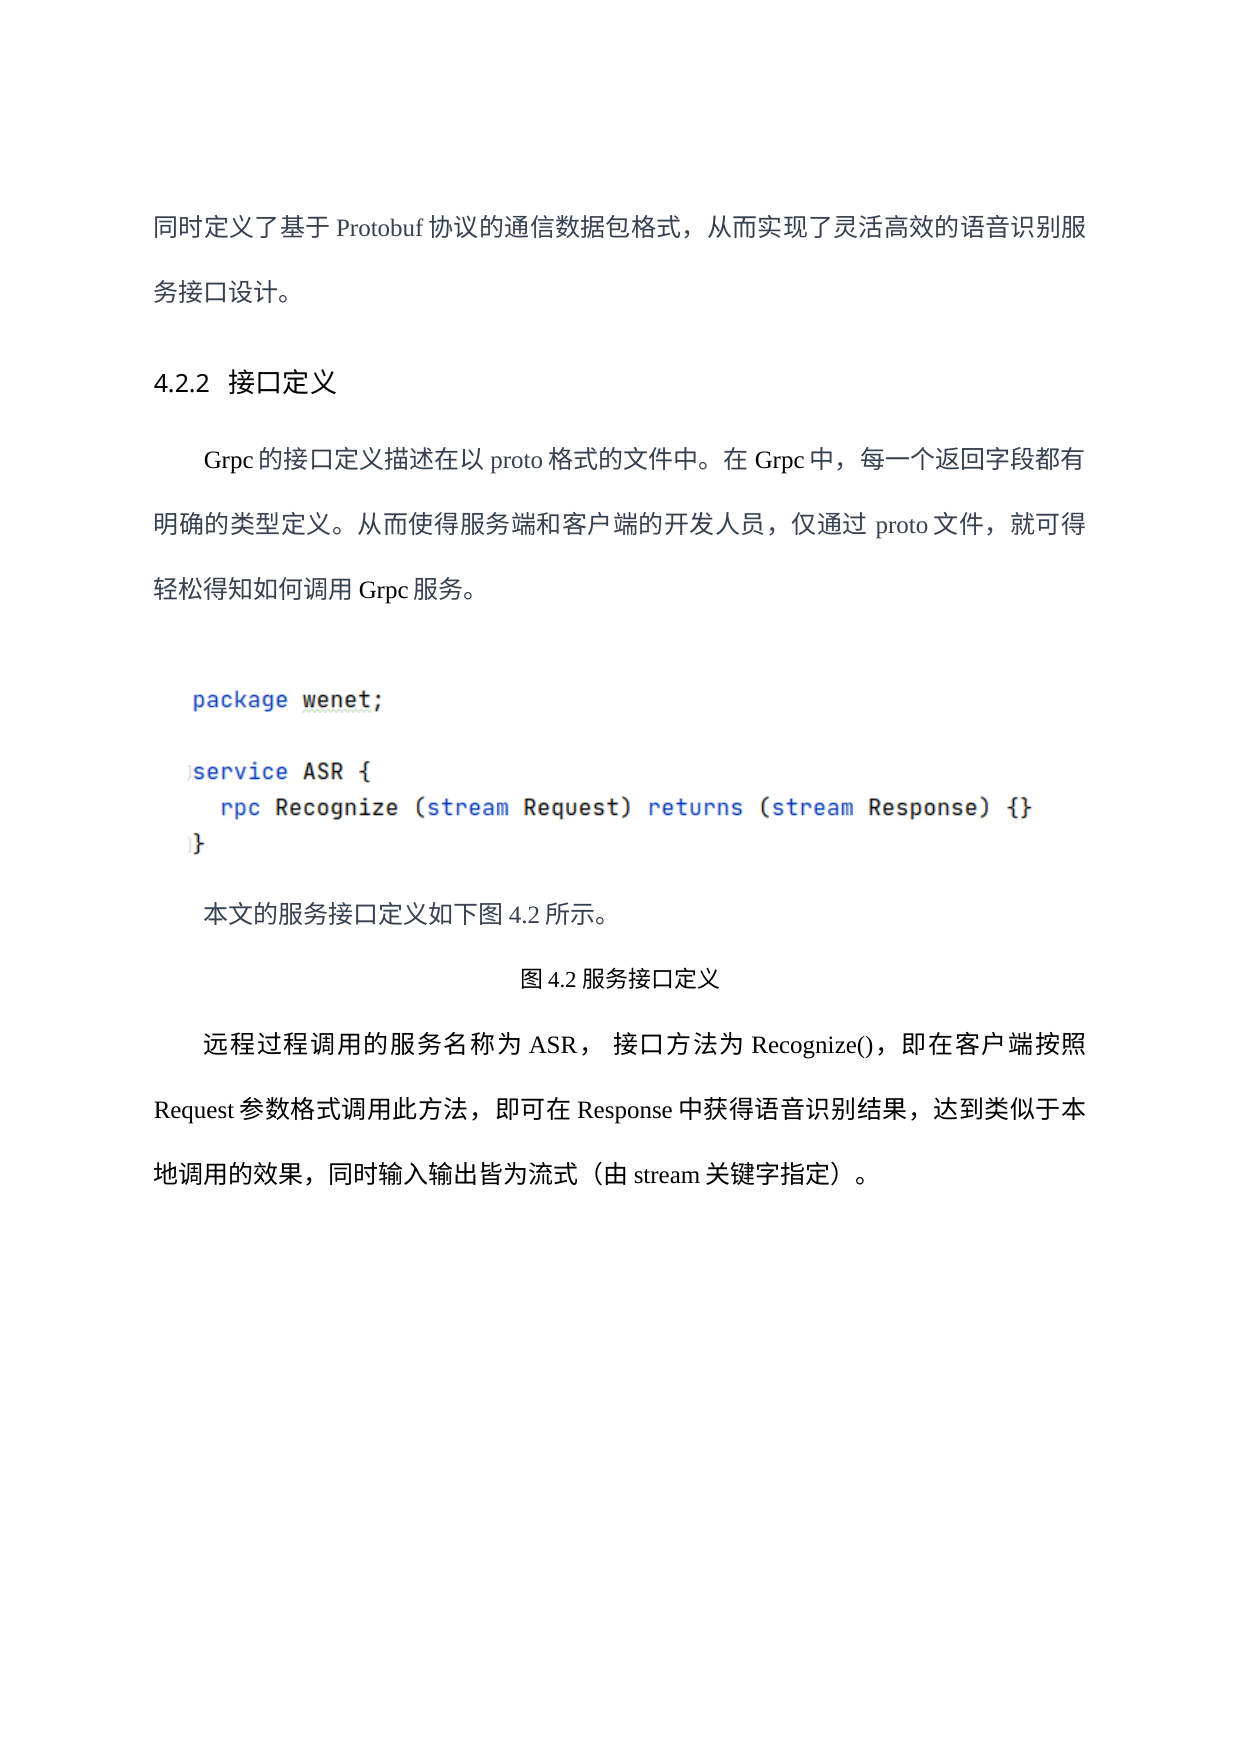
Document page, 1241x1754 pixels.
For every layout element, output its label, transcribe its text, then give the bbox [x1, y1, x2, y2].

picture [187, 677, 1053, 879]
text 图4.2 服务接口定义 [153, 945, 1087, 1010]
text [153, 193, 1087, 323]
subtitle 接口定义 [153, 348, 1087, 413]
text Grpc的接口定义描述在以proto格式的文件中。在Grpc中，每一个返回字段都有明确的类型定义。从而使得服务端和客户端的开发人员，仅通过proto文件，就可得轻松得知如何调用Grpc服务。 [153, 425, 1087, 620]
text 远程过程调用的服务名称为ASR， 接口方法为Recognize()，即在客户端按照Request参数格式调用此方法，即可在Response中获得语音识别结果，达到类似于本地调用的效果，同时输入输出皆为流式（由stream关键字指定）。 [153, 1010, 1087, 1205]
